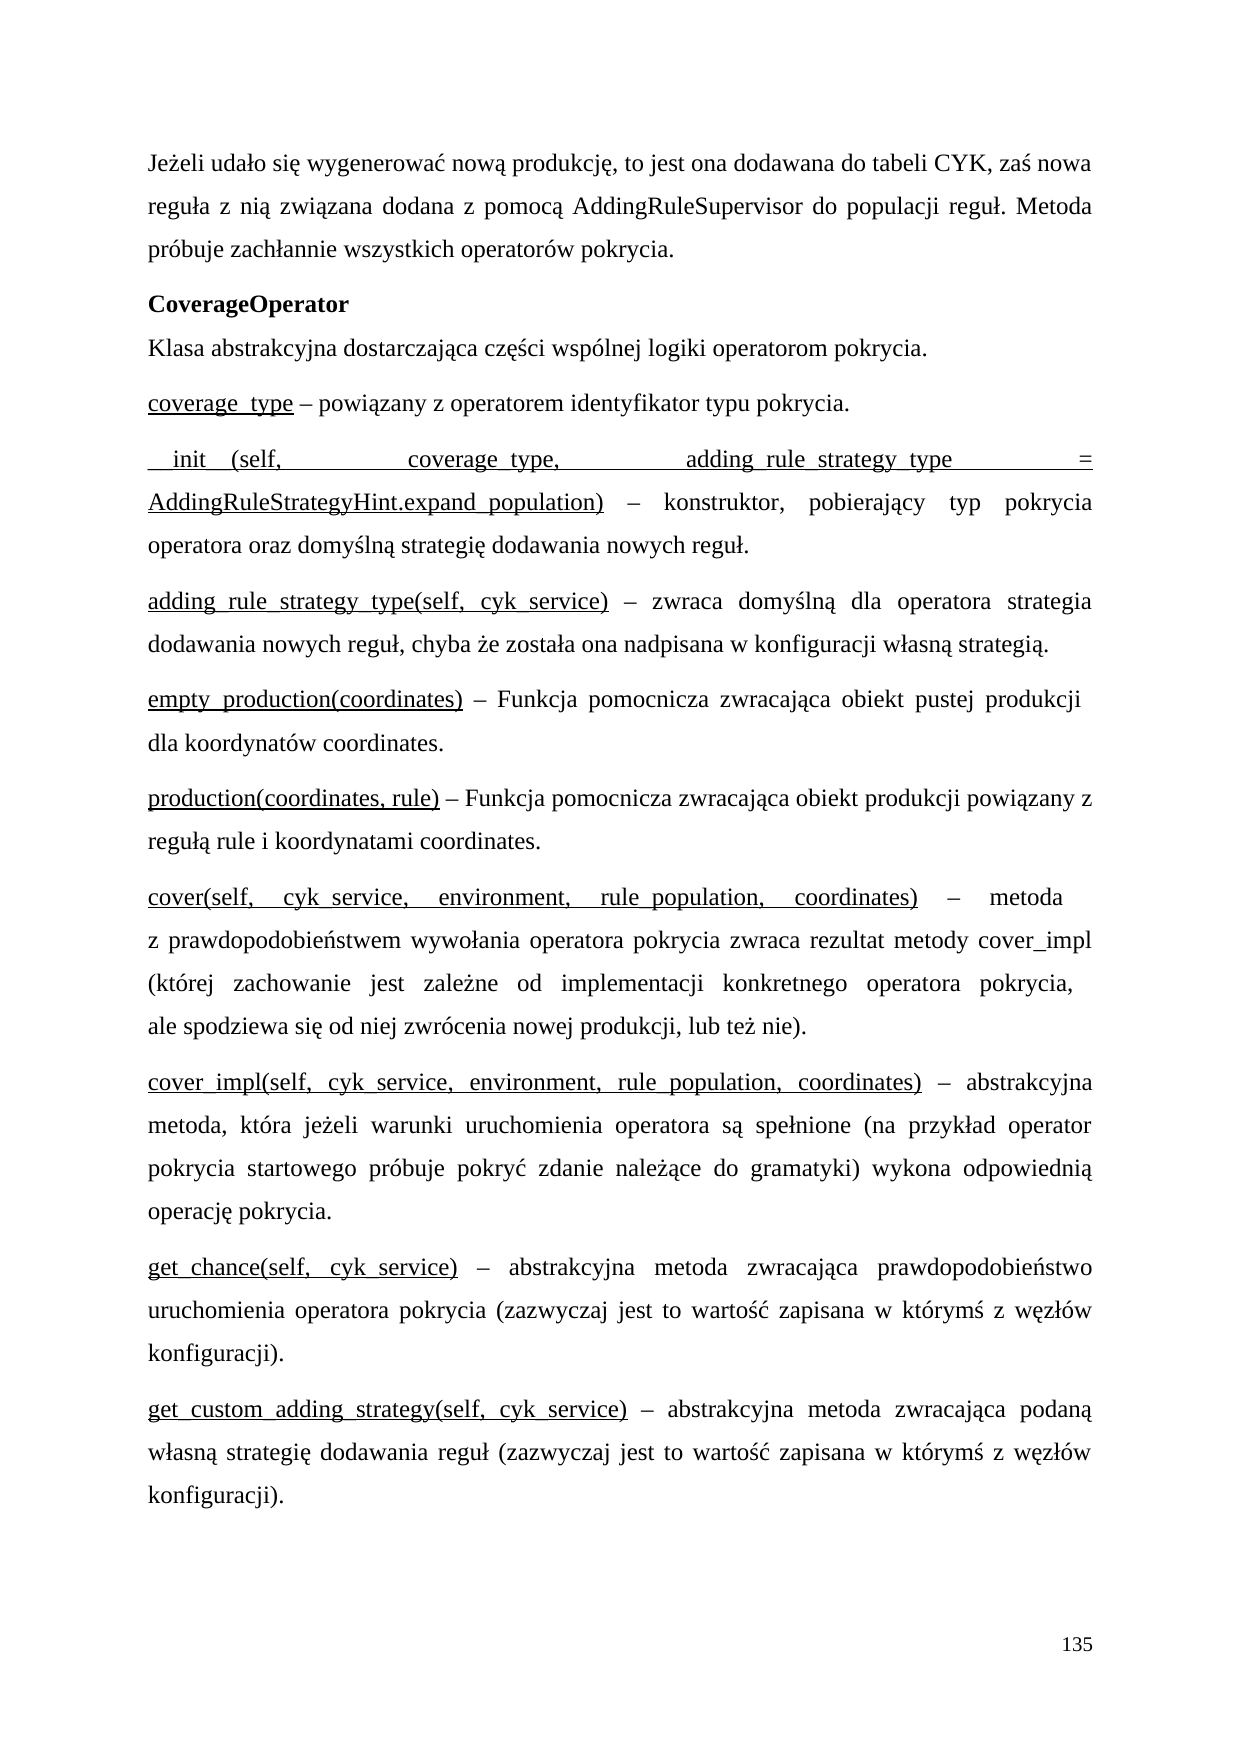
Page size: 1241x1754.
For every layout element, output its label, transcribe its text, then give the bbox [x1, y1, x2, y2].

text get_chance(self, cyk_service) – abstrakcyjna metoda zwracająca prawdopodobieństwo uruchomienia operatora pokrycia (zazwyczaj jest to wartość zapisana w którymś z węzłów konfiguracji). [148, 1252, 1093, 1367]
text __init__(self, coverage_type, adding_rule_strategy_type = AddingRuleStrategyHint.expand_population) – konstruktor, pobierający typ pokrycia operatora oraz domyślną strategię dodawania nowych reguł. [148, 470, 1093, 559]
text __init__(self, coverage_type, adding_rule_strategy_type = AddingRuleStrategyHint.expand_population) – konstruktor, pobierający typ pokrycia operatora oraz domyślną strategię dodawania nowych reguł. [148, 444, 1093, 469]
text adding_rule_strategy_type(self, cyk_service) – zwraca domyślną dla operatora strategia dodawania nowych reguł, chyba że została ona nadpisana w konfiguracji własną strategią. [148, 586, 1093, 658]
text CoverageOperator [148, 289, 1093, 318]
text production(coordinates, rule) – Funkcja pomocnicza zwracająca obiekt produkcji powiązany z regułą rule i koordynatami coordinates. [148, 783, 1093, 855]
text cover_impl(self, cyk_service, environment, rule_population, coordinates) – abstrakcyjna metoda, która jeżeli warunki uruchomienia operatora są spełnione (na przykład operator pokrycia startowego próbuje pokryć zdanie należące do gramatyki) wykona odpowiednią operację pokrycia. [148, 1067, 1093, 1225]
text get_custom_adding_strategy(self, cyk_service) – abstrakcyjna metoda zwracająca podaną własną strategię dodawania reguł (zazwyczaj jest to wartość zapisana w którymś z węzłów konfiguracji). [148, 1394, 1093, 1509]
text cover(self, cyk_service, environment, rule_population, coordinates) – metoda z prawdopodobieństwem wywołania operatora pokrycia zwraca rezultat metody cover_impl (której zachowanie jest zależne od implementacji konkretnego operatora pokrycia, ale spodziewa się od niej zwrócenia nowej produkcji, lub też nie). [148, 882, 1093, 1040]
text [148, 148, 1093, 263]
text empty_production(coordinates) – Funkcja pomocnicza zwracająca obiekt pustej produkcji dla koordynatów coordinates. [148, 684, 1093, 756]
text Klasa abstrakcyjna dostarczająca części wspólnej logiki operatorom pokrycia. [148, 333, 1093, 361]
text coverage_type – powiązany z operatorem identyfikator typu pokrycia. [148, 388, 1093, 417]
